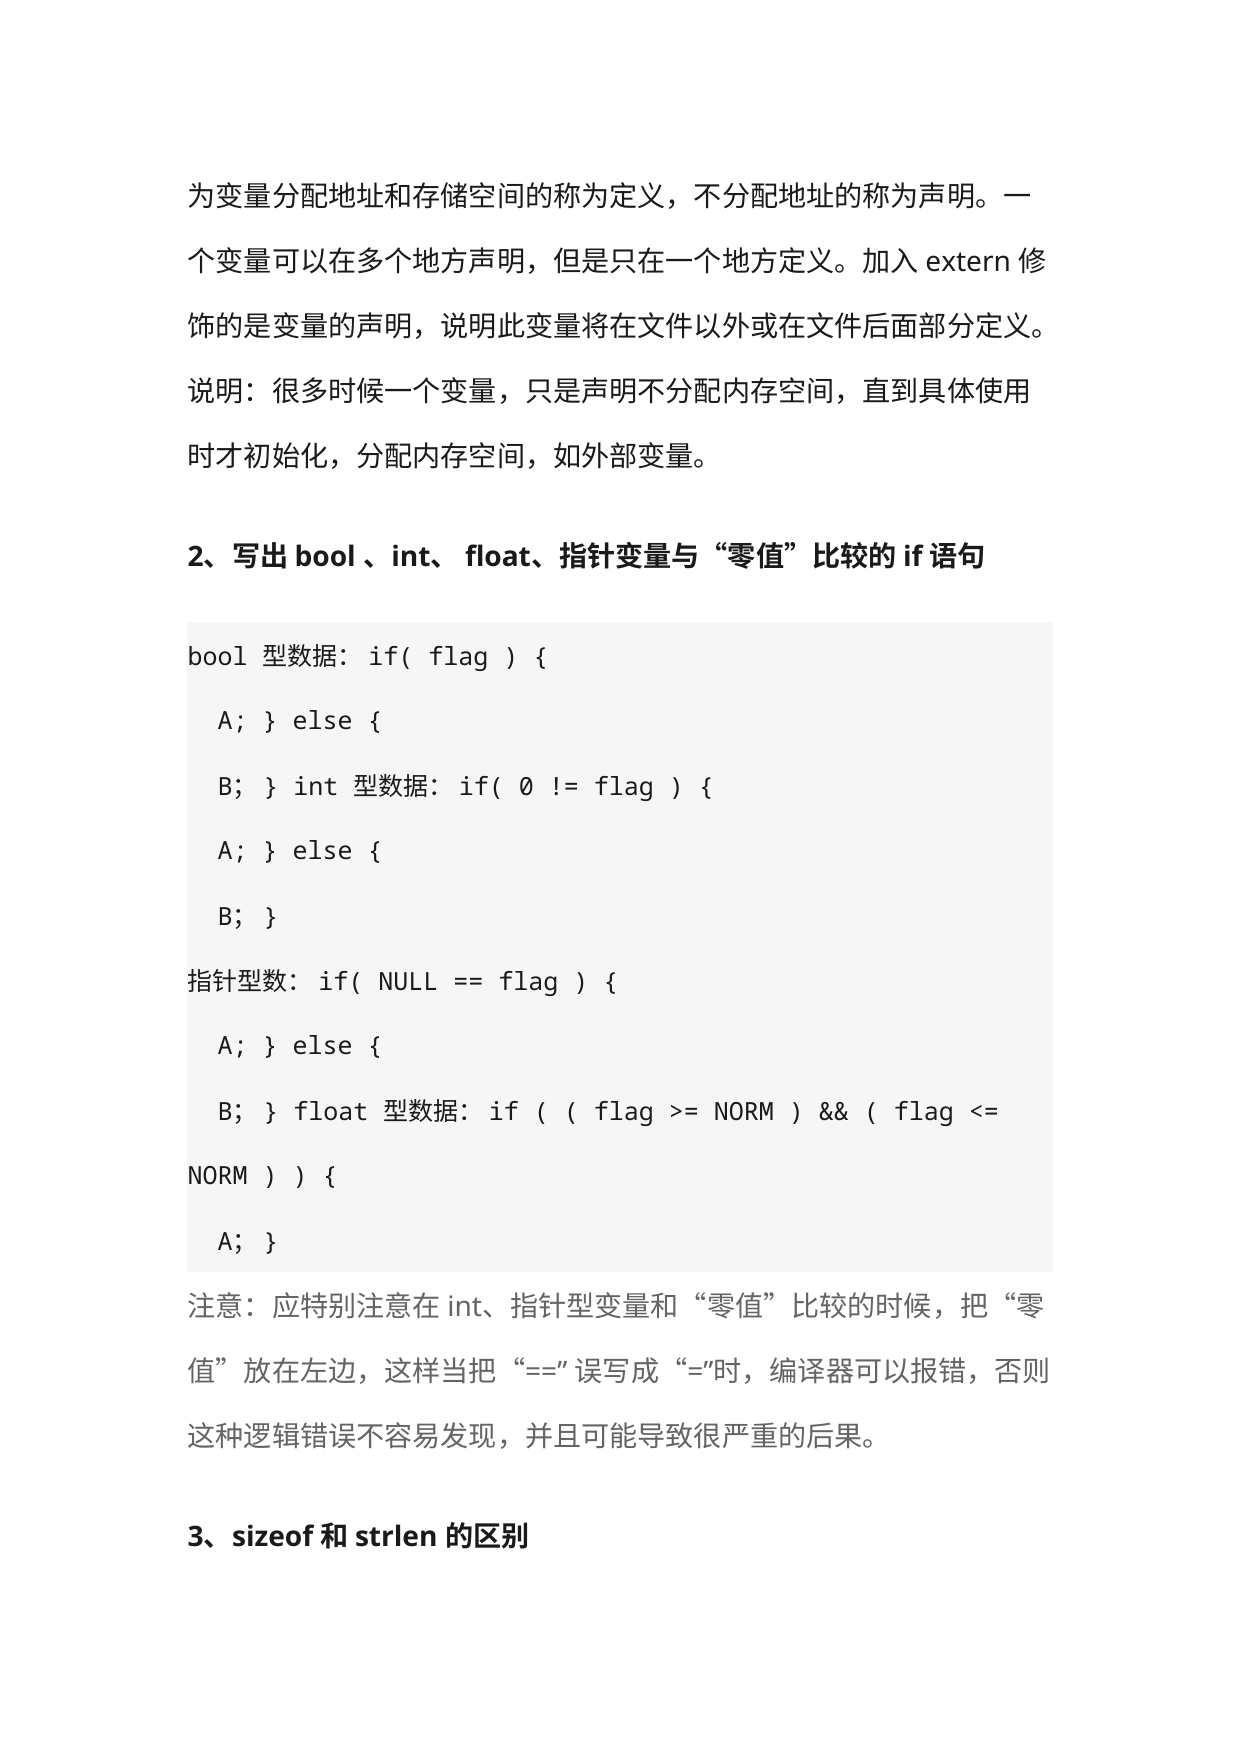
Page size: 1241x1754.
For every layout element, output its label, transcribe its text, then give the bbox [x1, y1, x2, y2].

text 3、sizeof 和 strlen 的区别 [187, 1502, 1053, 1567]
text 指针型数： if( NULL == flag ) { [187, 947, 1053, 1012]
text 2、写出 bool 、int、 float、指针变量与“零值”比较的 if 语句 [187, 522, 1053, 587]
text B； } float 型数据： if ( ( flag >= NORM ) && ( flag <= NORM ) ) { [187, 1077, 1053, 1207]
text 为变量分配地址和存储空间的称为定义，不分配地址的称为声明。一个变量可以在多个地方声明，但是只在一个地方定义。加入 extern 修饰的是变量的声明，说明此变量将在文件以外或在文件后面部分定义。说明：很多时候一个变量，只是声明不分配内存空间，直到具体使用时才初始化，分配内存空间，如外部变量。 [187, 162, 1053, 487]
text A; } else { [187, 1012, 1053, 1077]
text B； } [187, 882, 1053, 947]
text A； } [187, 1207, 1053, 1272]
text 注意：应特别注意在 int、指针型变量和“零值”比较的时候，把“零值”放在左边，这样当把“==” 误写成“=”时，编译器可以报错，否则这种逻辑错误不容易发现，并且可能导致很严重的后果。 [187, 1272, 1053, 1467]
text A; } else { [187, 687, 1053, 752]
text A; } else { [187, 817, 1053, 882]
text B； } int 型数据： if( 0 != flag ) { [187, 752, 1053, 817]
text bool 型数据： if( flag ) { [187, 622, 1053, 687]
